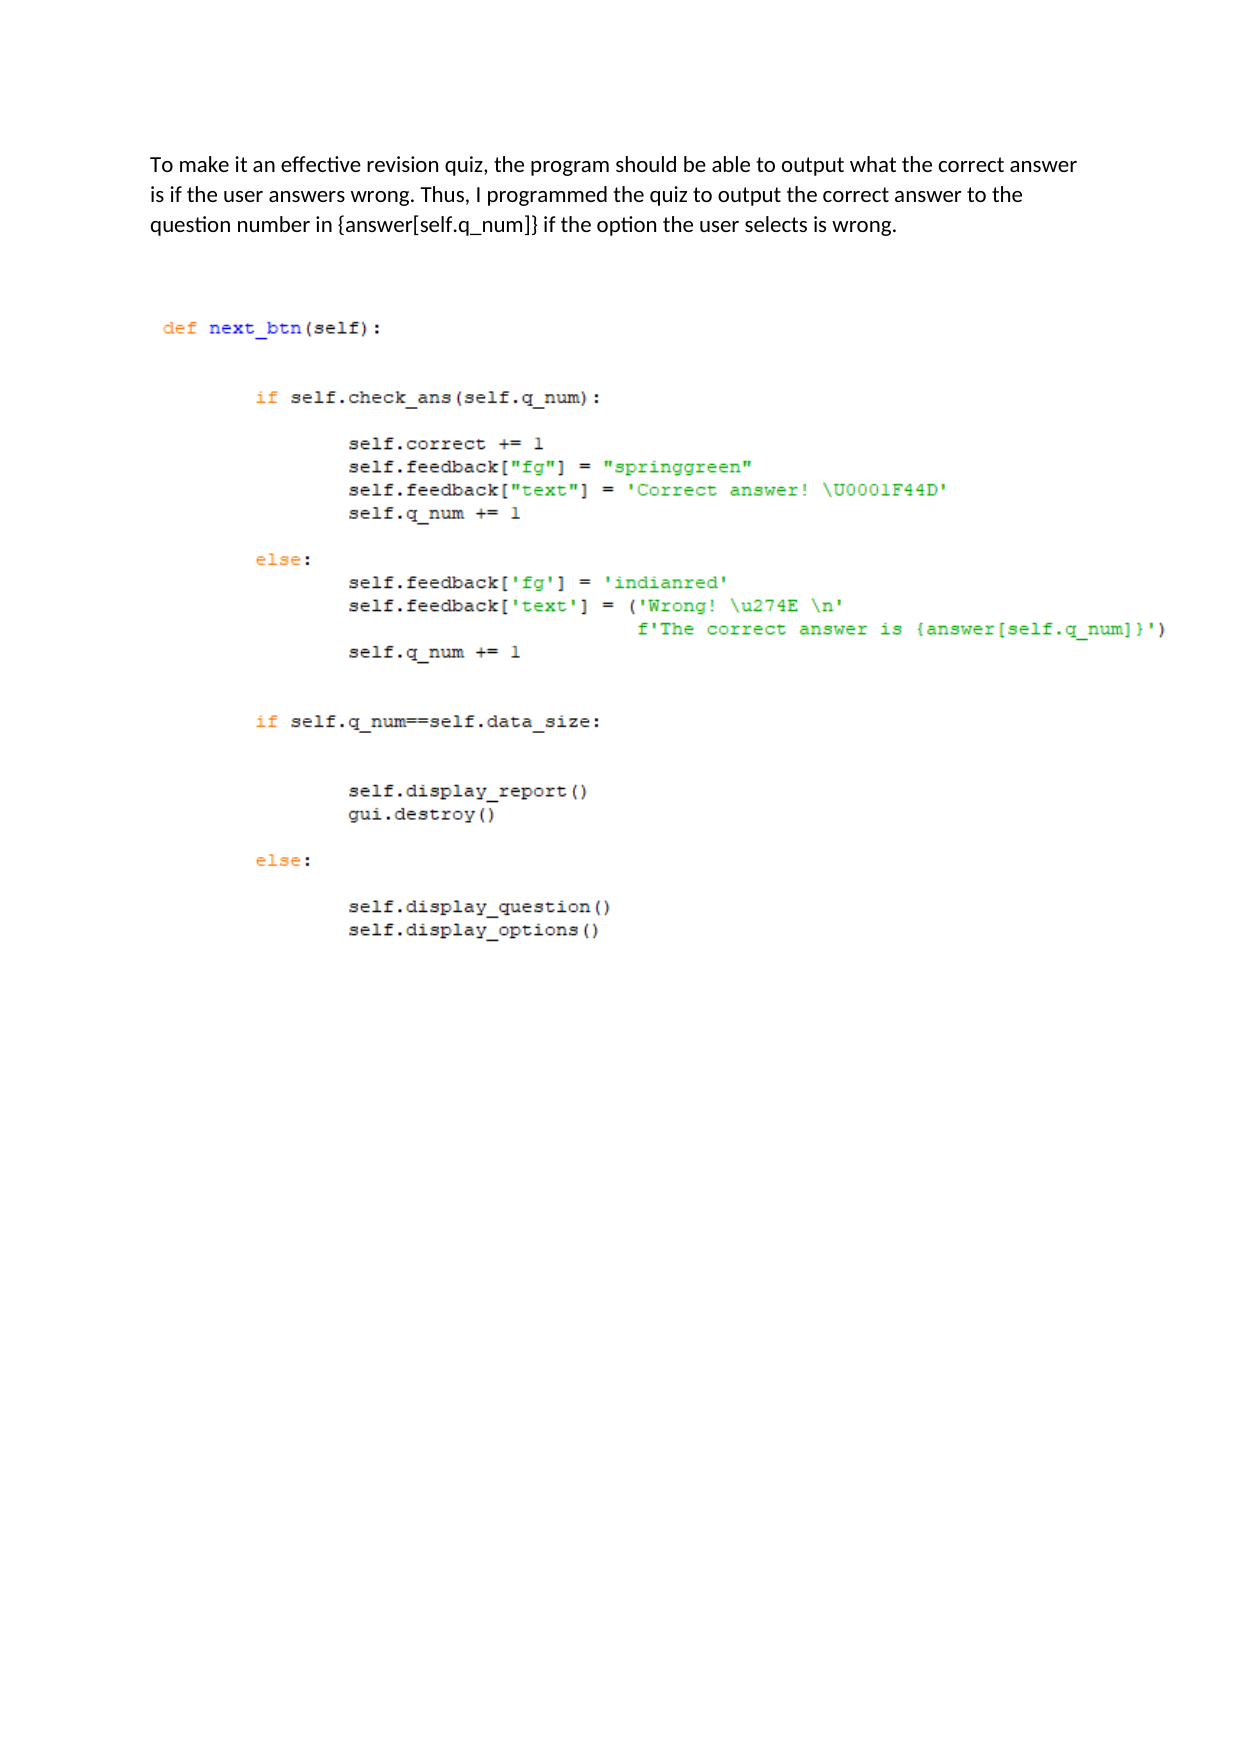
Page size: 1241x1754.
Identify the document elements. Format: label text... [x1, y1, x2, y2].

picture [150, 304, 1183, 970]
text To make it an effective revision quiz, the program should be able to output what the correct answer is if the user answers wrong. Thus, I programmed the quiz to output the correct answer to the question number in {answer[self.q_num]} if the option the user selects is wrong. [150, 150, 1090, 238]
